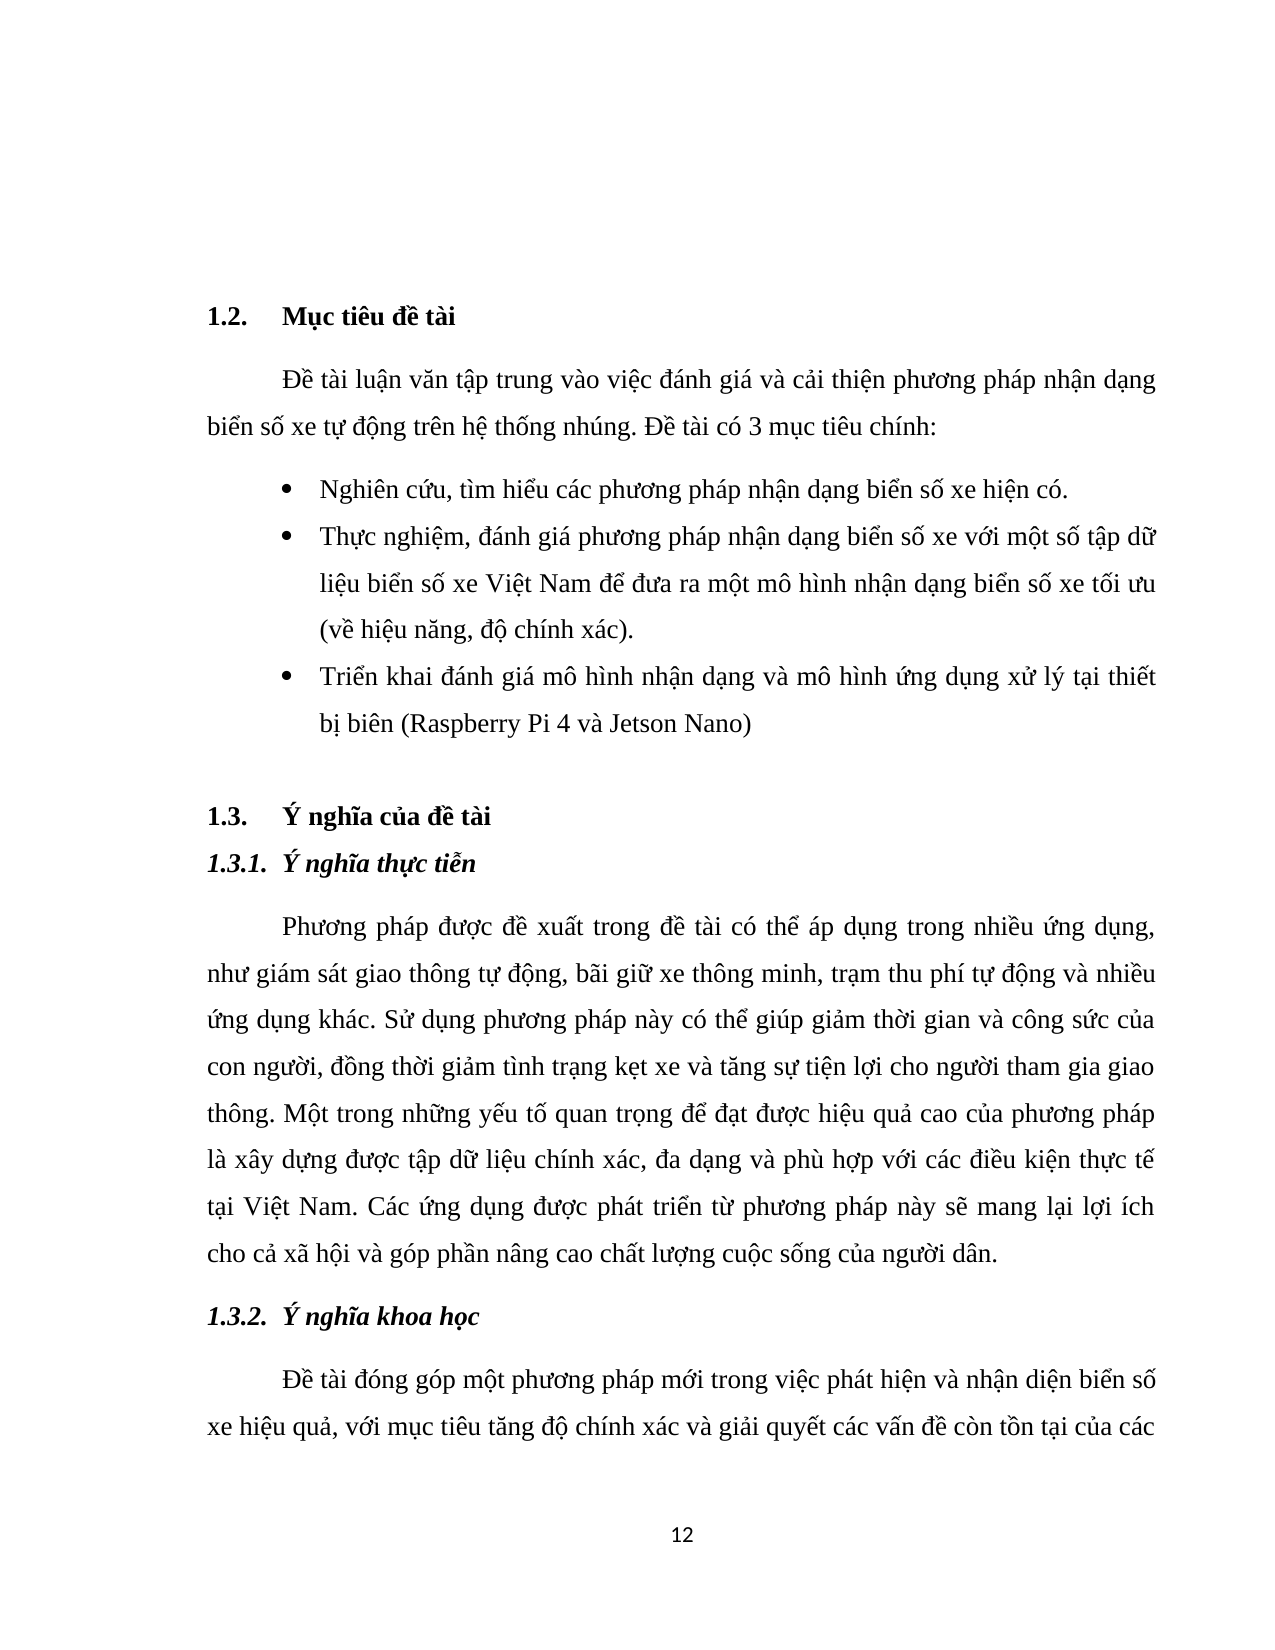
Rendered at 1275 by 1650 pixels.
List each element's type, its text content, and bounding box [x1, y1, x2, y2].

text Đề tài luận văn tập trung vào việc đánh giá và cải thiện phương pháp nhận dạng biển số xe tự động trên hệ thống nhúng. Đề tài có 3 mục tiêu chính: [207, 363, 1157, 441]
list Ý nghĩa thực tiễn [207, 847, 1157, 878]
list Ý nghĩa khoa học [207, 1300, 1157, 1331]
list Mục tiêu đề tài [207, 300, 1157, 331]
list Thực nghiệm, đánh giá phương pháp nhận dạng biển số xe với một số tập dữ liệu biển số xe Việt Nam để đưa ra một mô hình nhận dạng biển số xe tối ưu (về hiệu năng, độ chính xác). [282, 520, 1157, 644]
text Phương pháp được đề xuất trong đề tài có thể áp dụng trong nhiều ứng dụng, như giám sát giao thông tự động, bãi giữ xe thông minh, trạm thu phí tự động và nhiều ứng dụng khác. Sử dụng phương pháp này có thể giúp giảm thời gian và công sức của con người, đồng thời giảm tình trạng kẹt xe và tăng sự tiện lợi cho người tham gia giao thông. Một trong những yếu tố quan trọng để đạt được hiệu quả cao của phương pháp là xây dựng được tập dữ liệu chính xác, đa dạng và phù hợp với các điều kiện thực tế tại Việt Nam. Các ứng dụng được phát triển từ phương pháp này sẽ mang lại lợi ích cho cả xã hội và góp phần nâng cao chất lượng cuộc sống của người dân. [207, 910, 1157, 1268]
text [207, 1363, 1157, 1441]
list Ý nghĩa của đề tài [207, 800, 1157, 831]
list Triển khai đánh giá mô hình nhận dạng và mô hình ứng dụng xử lý tại thiết bị biên (Raspberry Pi 4 và Jetson Nano) [282, 660, 1157, 738]
list Nghiên cứu, tìm hiểu các phương pháp nhận dạng biển số xe hiện có. [282, 473, 1157, 504]
